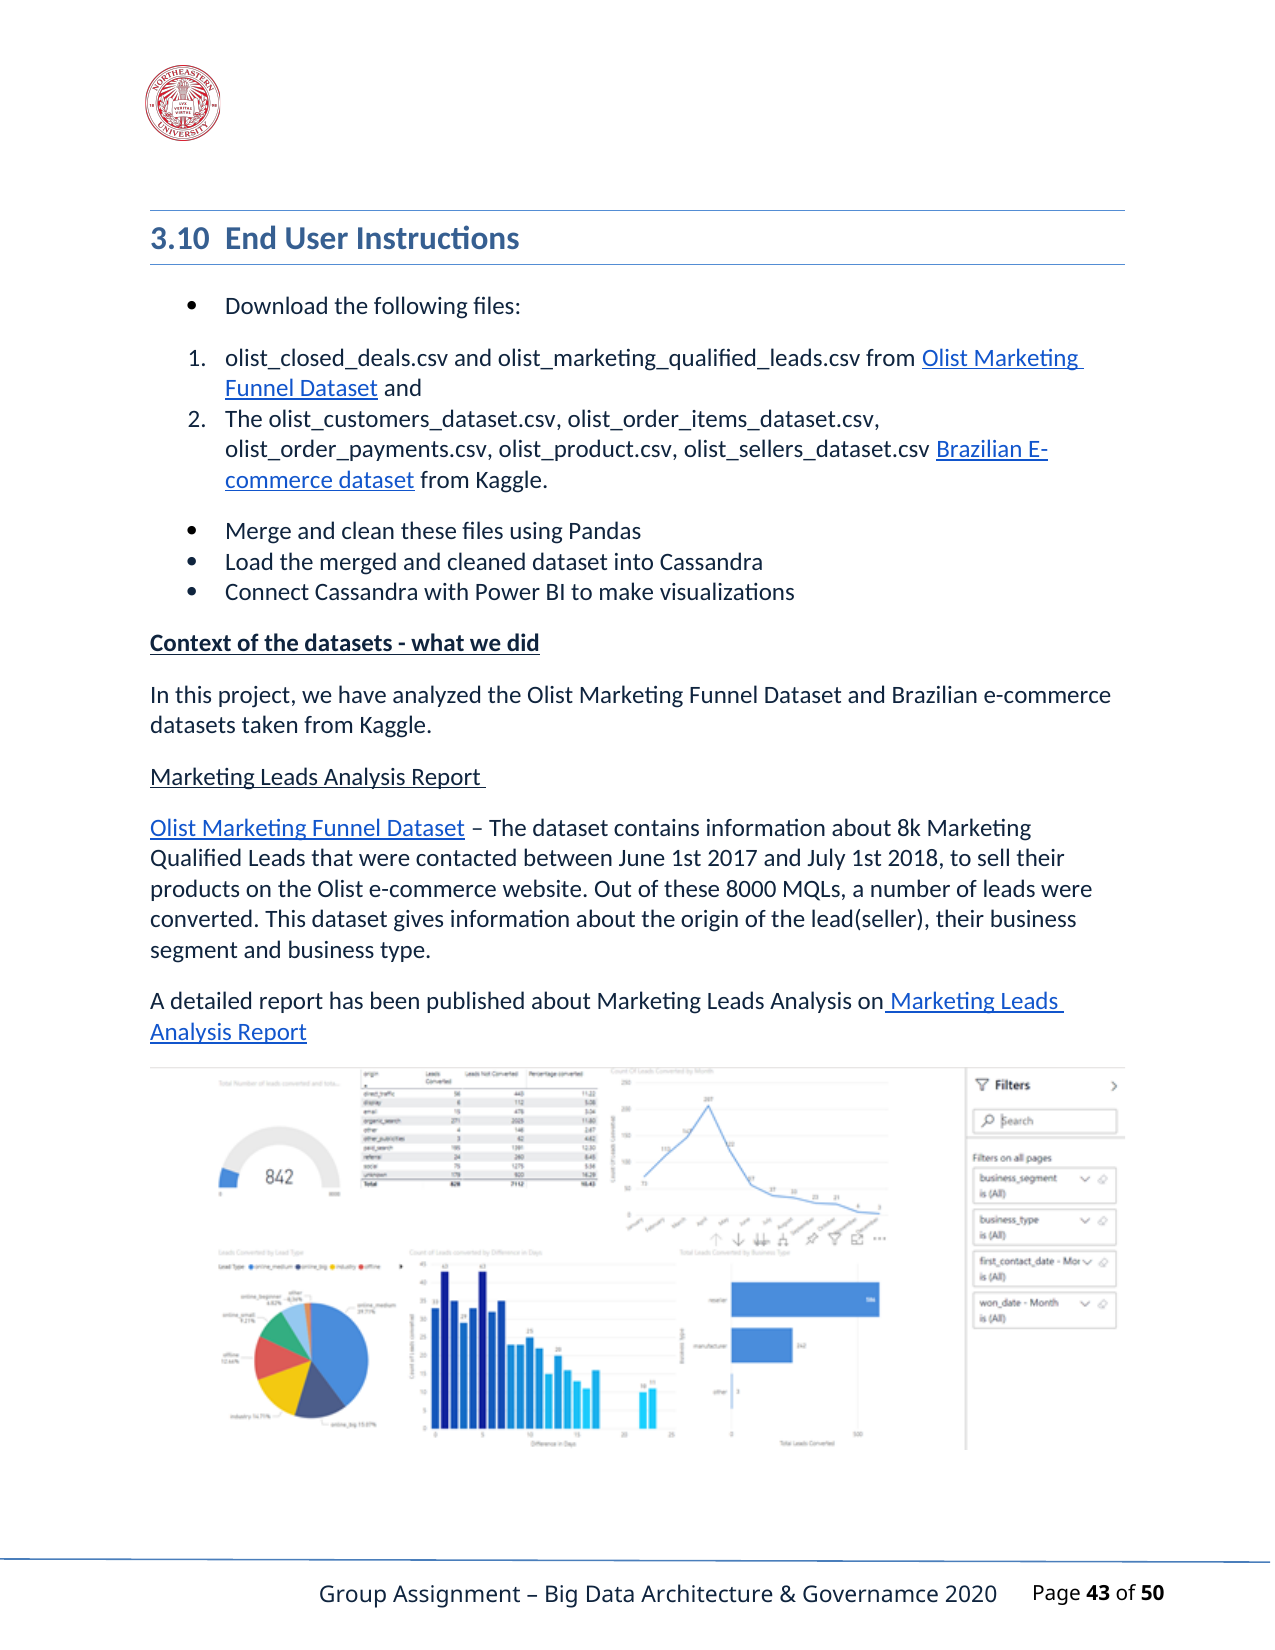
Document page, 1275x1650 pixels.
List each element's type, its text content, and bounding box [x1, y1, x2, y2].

text Context of the datasets - what we did [150, 627, 1125, 658]
list The olist_customers_dataset.csv, olist_order_items_dataset.csv, olist_order_payments.csv, olist_product.csv, olist_sellers_dataset.csv Brazilian E-commerce dataset from Kaggle. [187, 403, 1125, 494]
picture [145, 65, 221, 141]
text In this project, we have analyzed the Olist Marketing Funnel Dataset and Brazilian e-commerce datasets taken from Kaggle. [150, 679, 1125, 740]
list Merge and clean these files using Pandas [187, 515, 1125, 546]
list Load the merged and cleaned dataset into Cassandra [187, 546, 1125, 576]
list Connect Cassandra with Power BI to make visualizations [187, 576, 1125, 607]
list olist_closed_deals.csv and olist_marketing_qualified_leads.csv from Olist Marketing Funnel Dataset and [187, 342, 1125, 403]
picture [150, 1067, 1125, 1450]
text A detailed report has been published about Marketing Leads Analysis on Marketing Leads Analysis Report [150, 986, 1125, 1047]
subtitle End User Instructions [150, 211, 1125, 264]
list Download the following files: [187, 290, 1125, 321]
text Marketing Leads Analysis Report [150, 761, 1125, 791]
text Olist Marketing Funnel Dataset – The dataset contains information about 8k Marketing Qualified Leads that were contacted between June 1st 2017 and July 1st 2018, to sell their products on the Olist e-commerce website. Out of these 8000 MQLs, a number of leads were converted. This dataset gives information about the origin of the lead(seller), their business segment and business type. [150, 812, 1125, 965]
